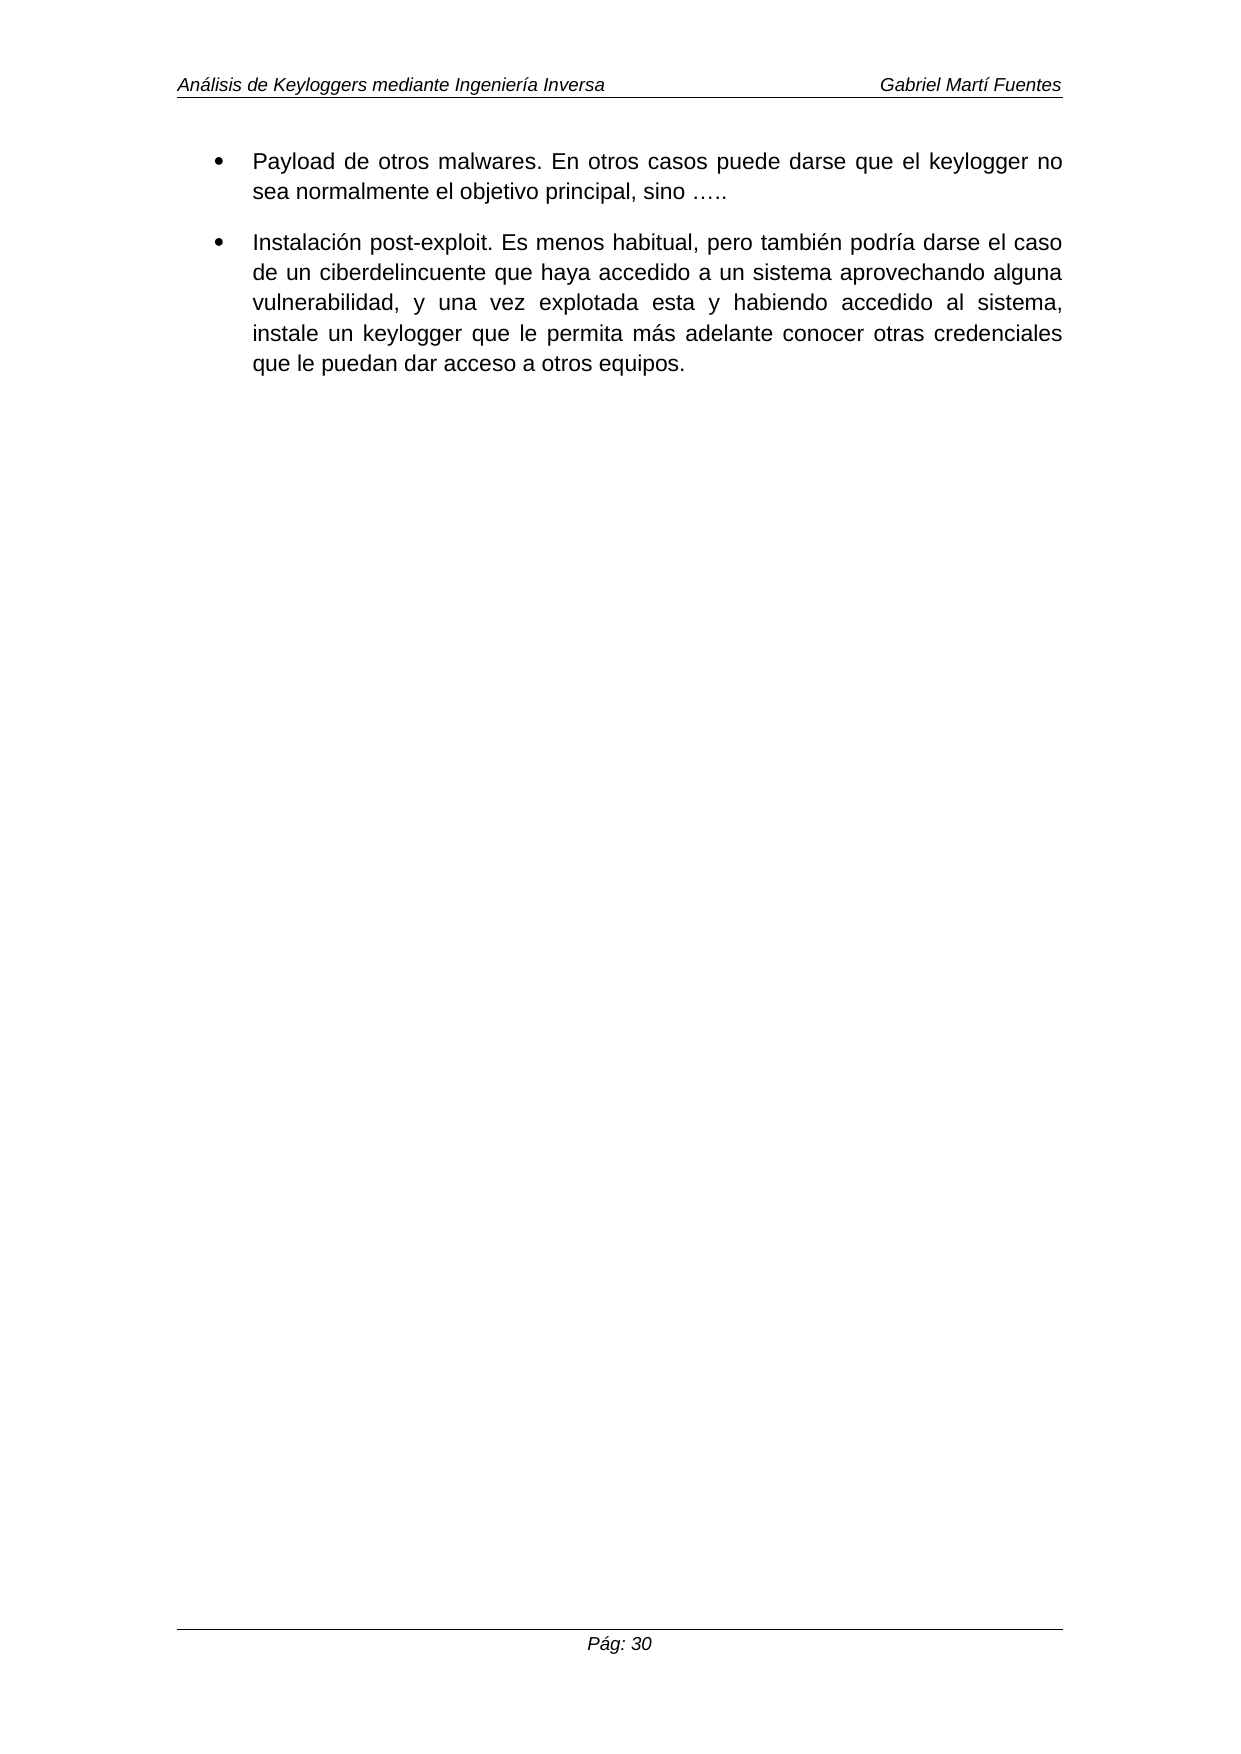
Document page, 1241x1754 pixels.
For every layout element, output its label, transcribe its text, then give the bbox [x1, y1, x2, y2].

list Instalación post-exploit. Es menos habitual, pero también podría darse el caso de un ciberdelincuente que haya accedido a un sistema aprovechando alguna vulnerabilidad, y una vez explotada esta y habiendo accedido al sistema, instale un keylogger que le permita más adelante conocer otras credenciales que le puedan dar acceso a otros equipos. [215, 229, 1063, 376]
list Payload de otros malwares. En otros casos puede darse que el keylogger no sea normalmente el objetivo principal, sino ….. [215, 148, 1063, 204]
